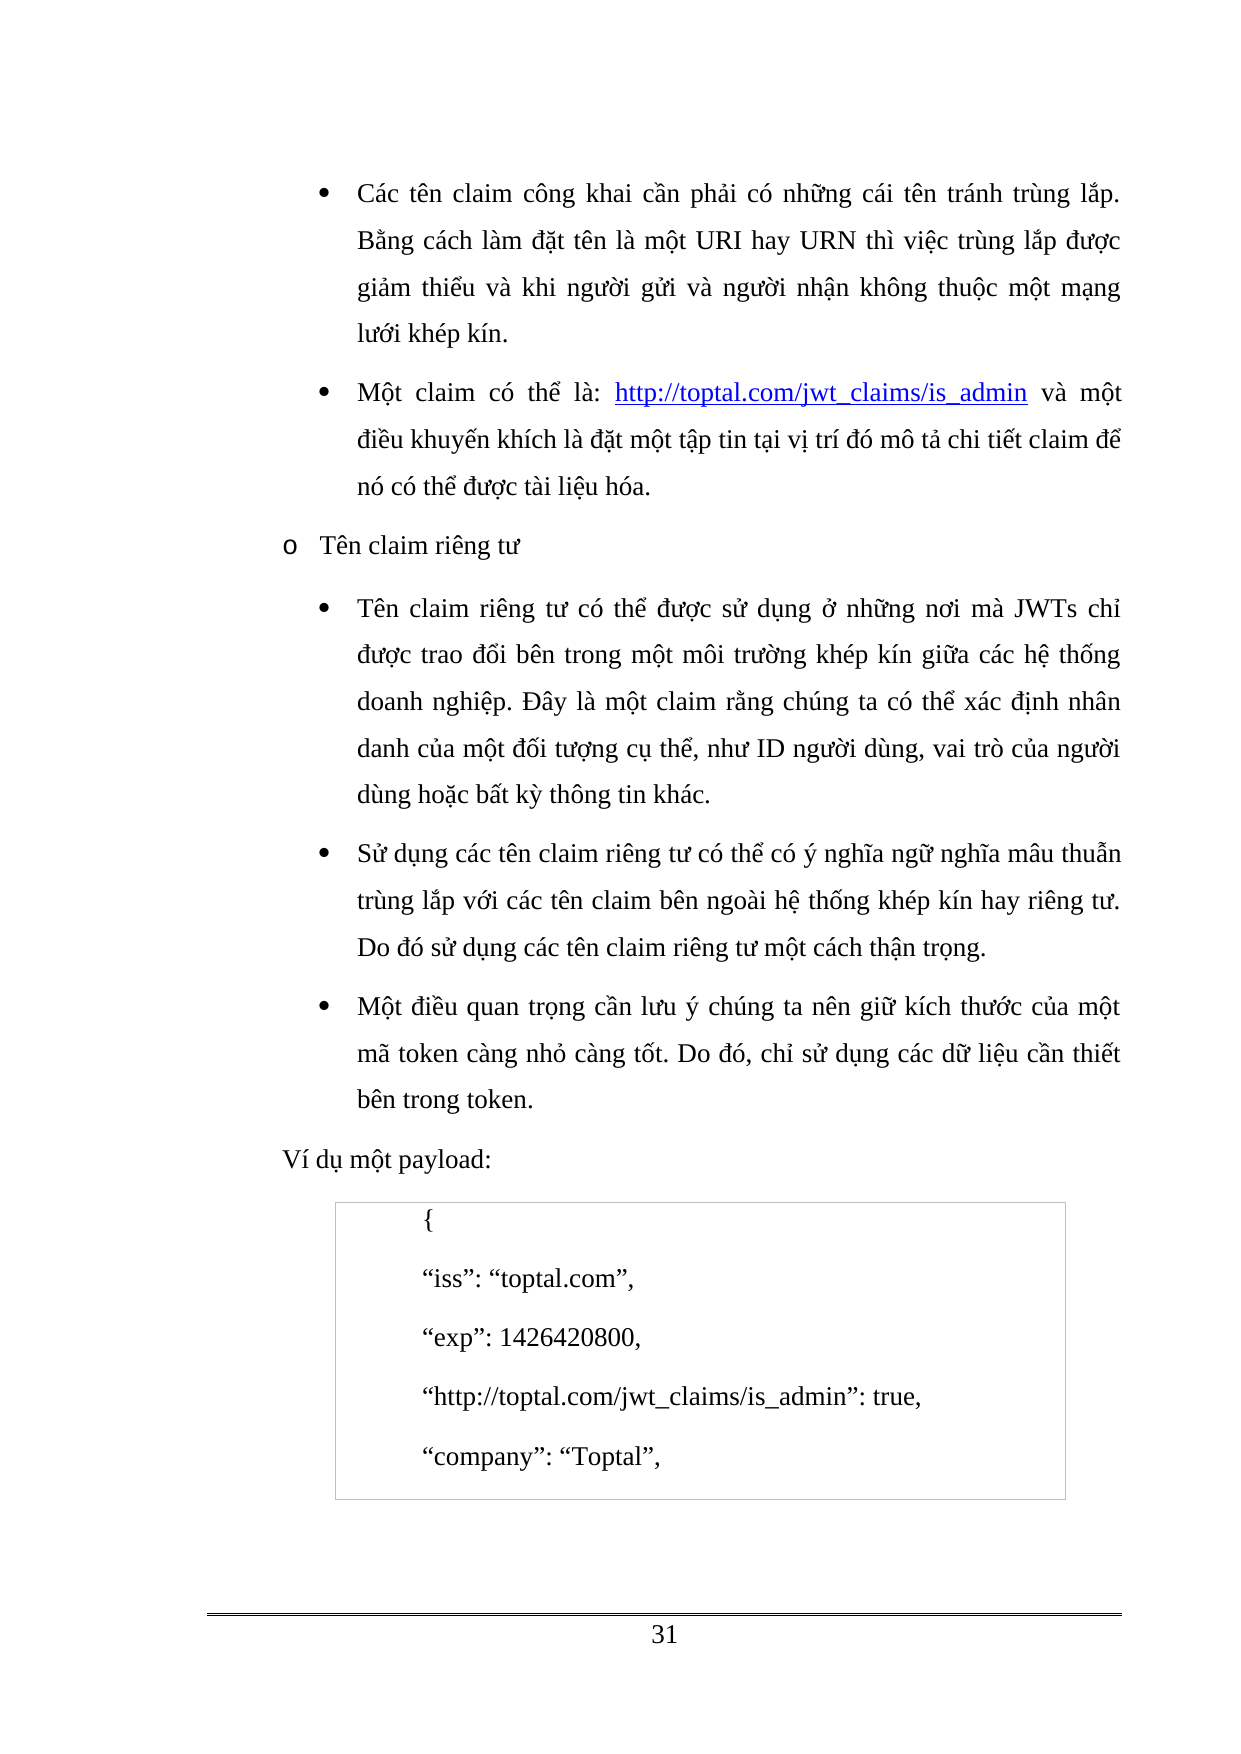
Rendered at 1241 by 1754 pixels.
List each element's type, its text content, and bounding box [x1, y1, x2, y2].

list Sử dụng các tên claim riêng tư có thể có ý nghĩa ngữ nghĩa mâu thuẫn trùng lắp với các tên claim bên ngoài hệ thống khép kín hay riêng tư. Do đó sử dụng các tên claim riêng tư một cách thận trọng. [319, 838, 1122, 962]
list Các tên claim công khai cần phải có những cái tên tránh trùng lắp. Bằng cách làm đặt tên là một URI hay URN thì việc trùng lắp được giảm thiểu và khi người gửi và người nhận không thuộc một mạng lưới khép kín. [319, 177, 1122, 348]
list Tên claim riêng tư có thể được sử dụng ở những nơi mà JWTs chỉ được trao đổi bên trong một môi trường khép kín giữa các hệ thống doanh nghiệp. Đây là một claim rằng chúng ta có thể xác định nhân danh của một đối tượng cụ thể, như ID người dùng, vai trò của người dùng hoặc bất kỳ thông tin khác. [319, 592, 1122, 809]
list Tên claim riêng tư [282, 529, 1122, 562]
list Một claim có thể là: http://toptal.com/jwt_claims/is_admin và một điều khuyến khích là đặt một tập tin tại vị trí đó mô tả chi tiết claim để nó có thể được tài liệu hóa. [319, 376, 1122, 501]
list Một điều quan trọng cần lưu ý chúng ta nên giữ kích thước của một mã token càng nhỏ càng tốt. Do đó, chỉ sử dụng các dữ liệu cần thiết bên trong token. [319, 990, 1122, 1115]
text Ví dụ một payload: [282, 1143, 1122, 1174]
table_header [336, 1203, 1065, 1499]
